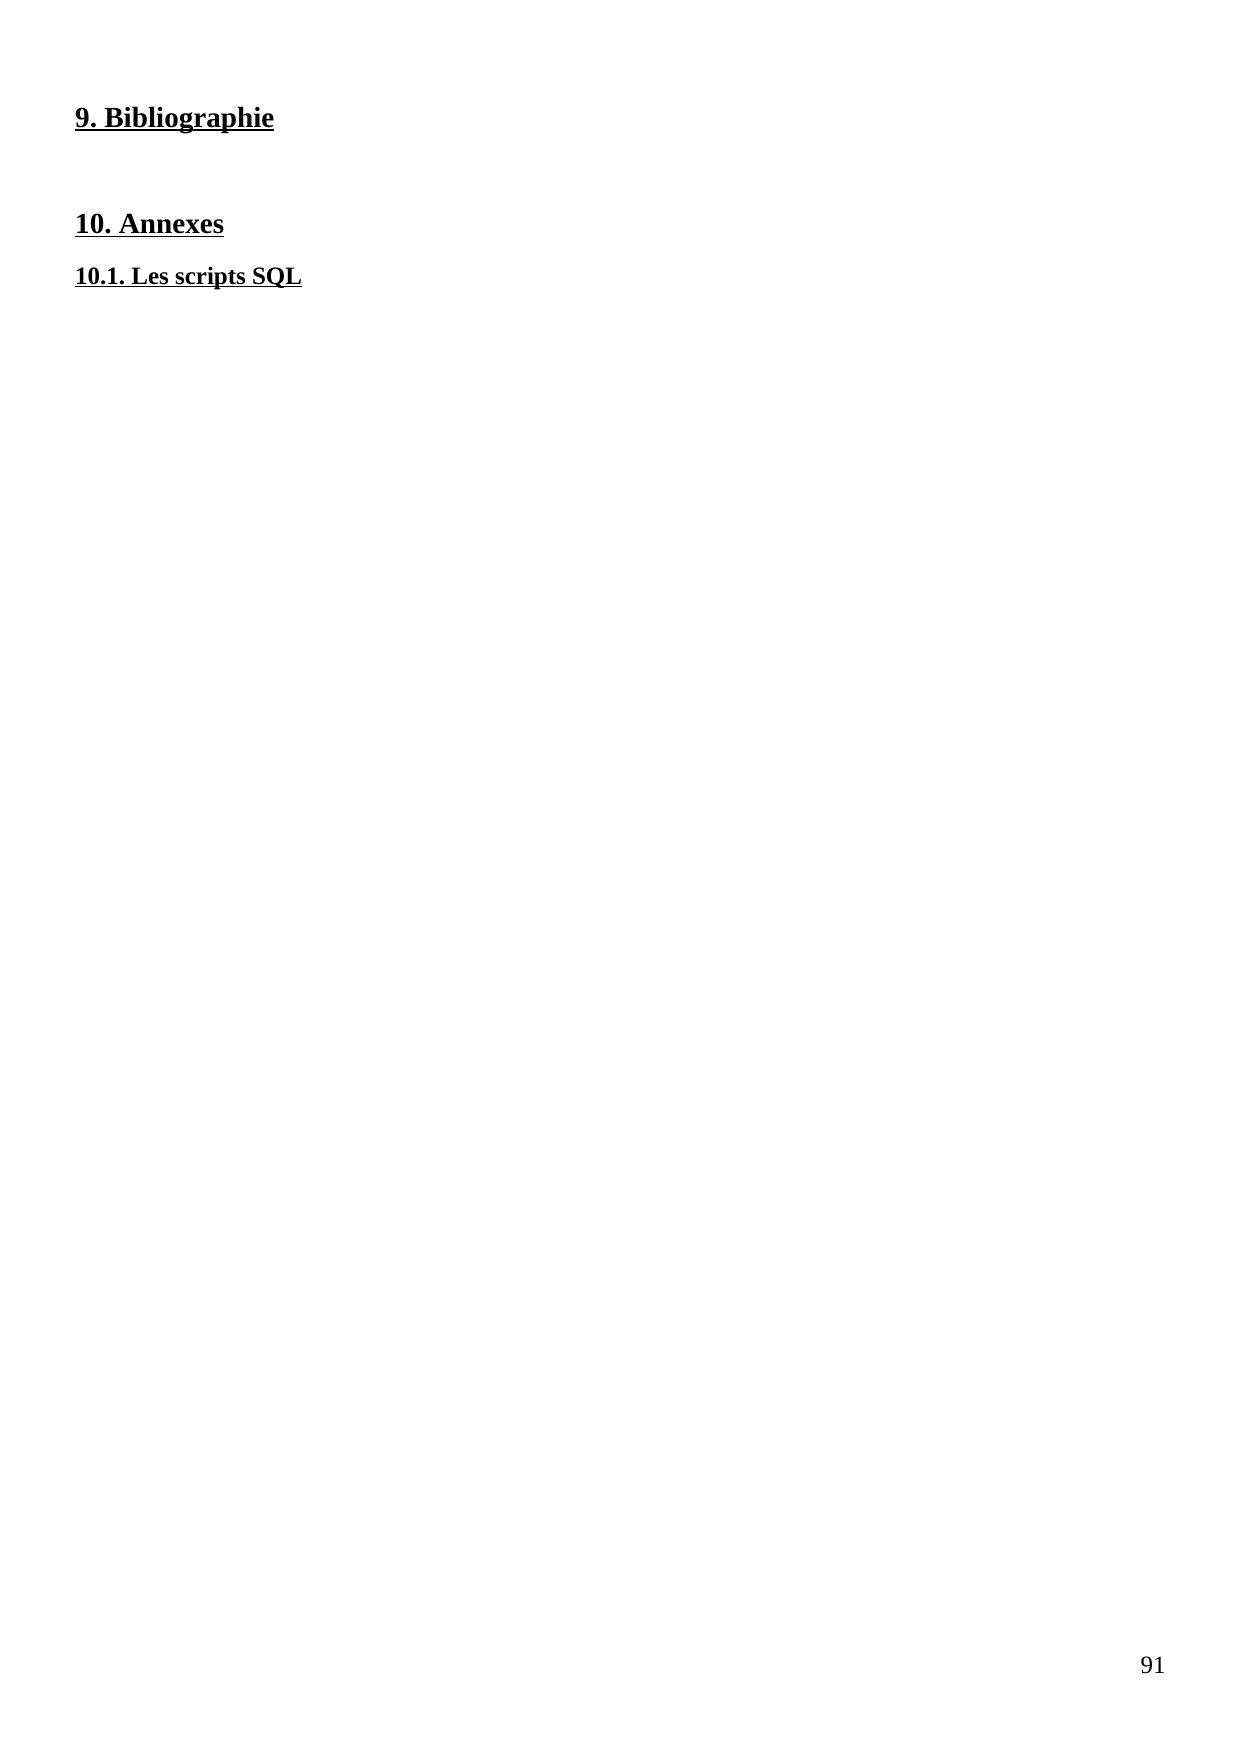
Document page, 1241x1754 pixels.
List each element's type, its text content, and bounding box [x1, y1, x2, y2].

subtitle 9. Bibliographie [75, 100, 1165, 133]
subtitle 10.1. Les scripts SQL [75, 261, 1165, 290]
subtitle 10. Annexes [75, 207, 1165, 240]
